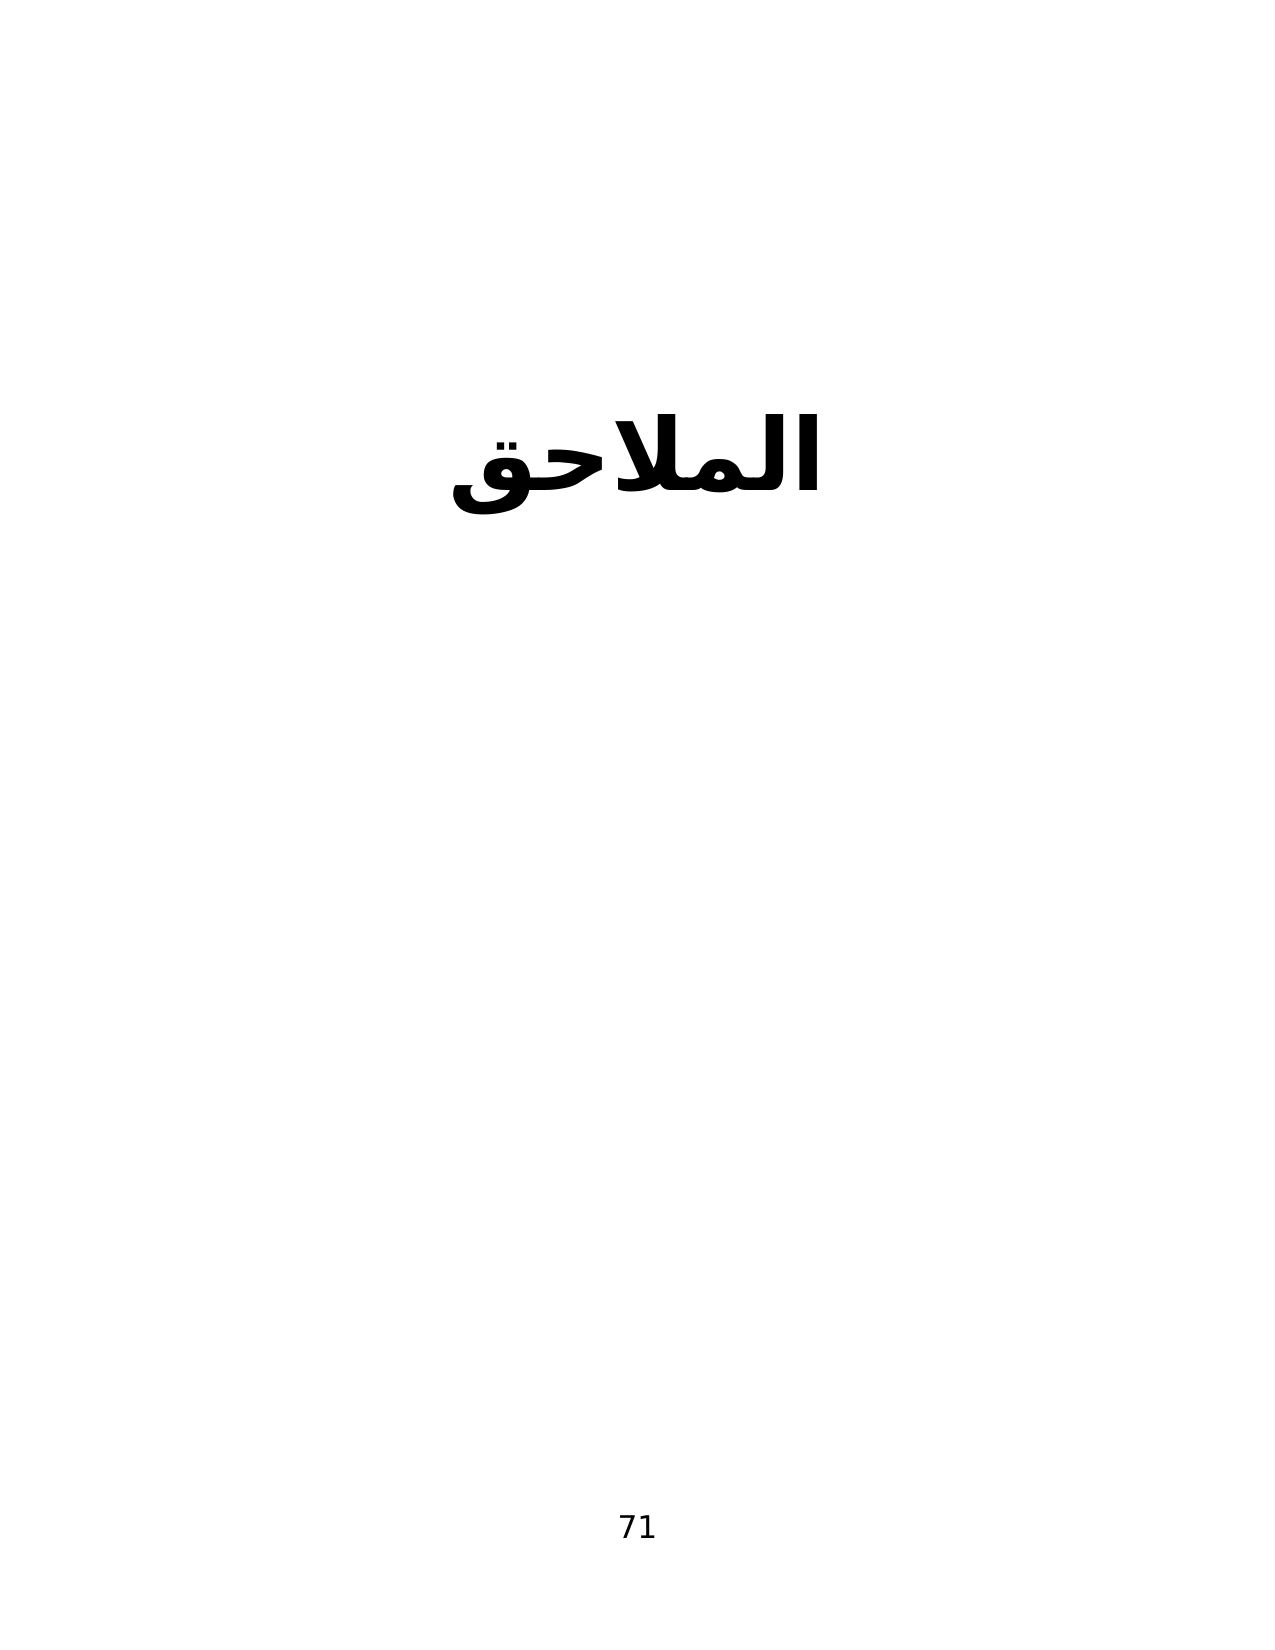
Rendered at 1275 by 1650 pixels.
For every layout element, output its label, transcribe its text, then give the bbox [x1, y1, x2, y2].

text الملاحق [150, 397, 1125, 514]
